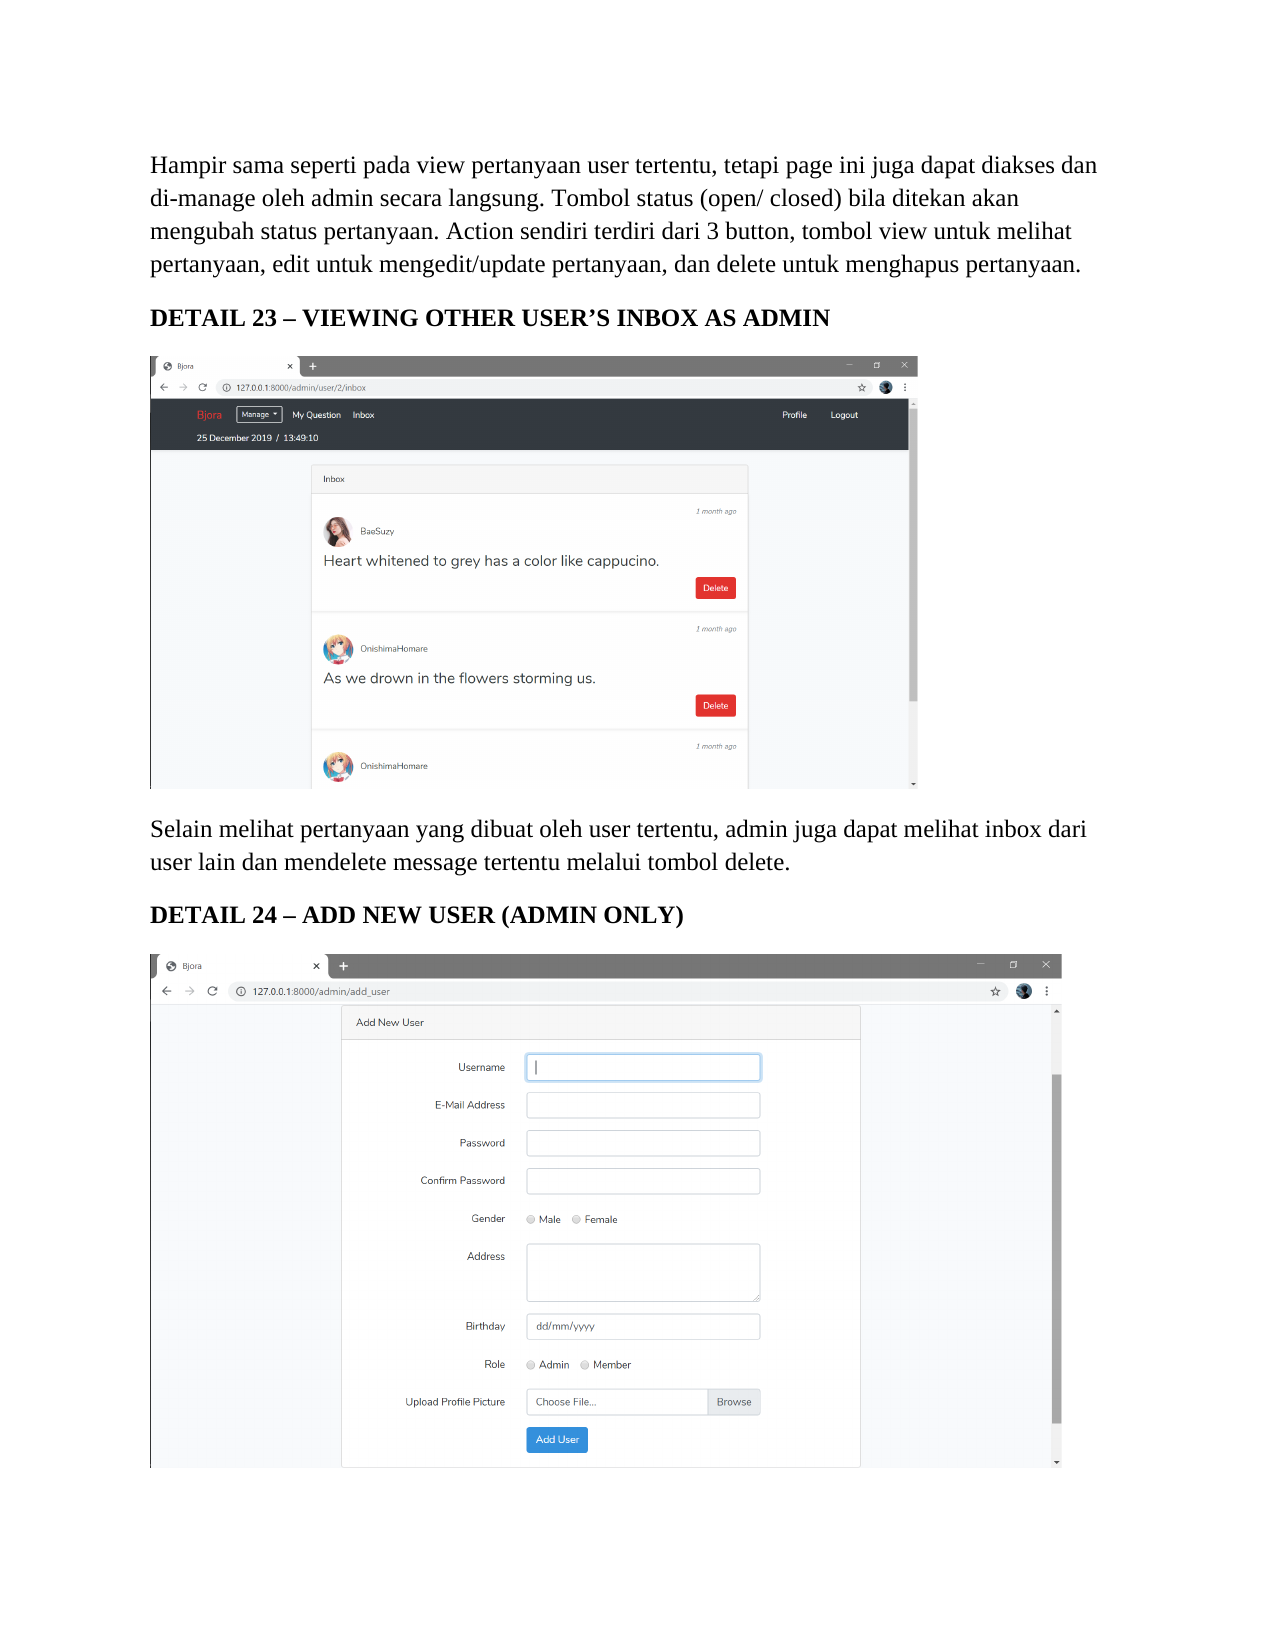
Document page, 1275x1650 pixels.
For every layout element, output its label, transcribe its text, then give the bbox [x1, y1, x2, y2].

text Hampir sama seperti pada view pertanyaan user tertentu, tetapi page ini juga dapat diakses dan di-manage oleh admin secara langsung. Tombol status (open/ closed) bila ditekan akan mengubah status pertanyaan. Action sendiri terdiri dari 3 button, tombol view untuk melihat pertanyaan, edit untuk mengedit/update pertanyaan, dan delete untuk menghapus pertanyaan. [150, 150, 1125, 278]
text DETAIL 23 – VIEWING OTHER USER’S INBOX AS ADMIN [150, 303, 1125, 332]
text DETAIL 24 – ADD NEW USER (ADMIN ONLY) [150, 901, 1125, 929]
text Selain melihat pertanyaan yang dibuat oleh user tertentu, admin juga dapat melihat inbox dari user lain dan mendelete message tertentu melalui tombol delete. [150, 814, 1125, 875]
picture [150, 954, 1062, 1468]
picture [150, 356, 918, 789]
